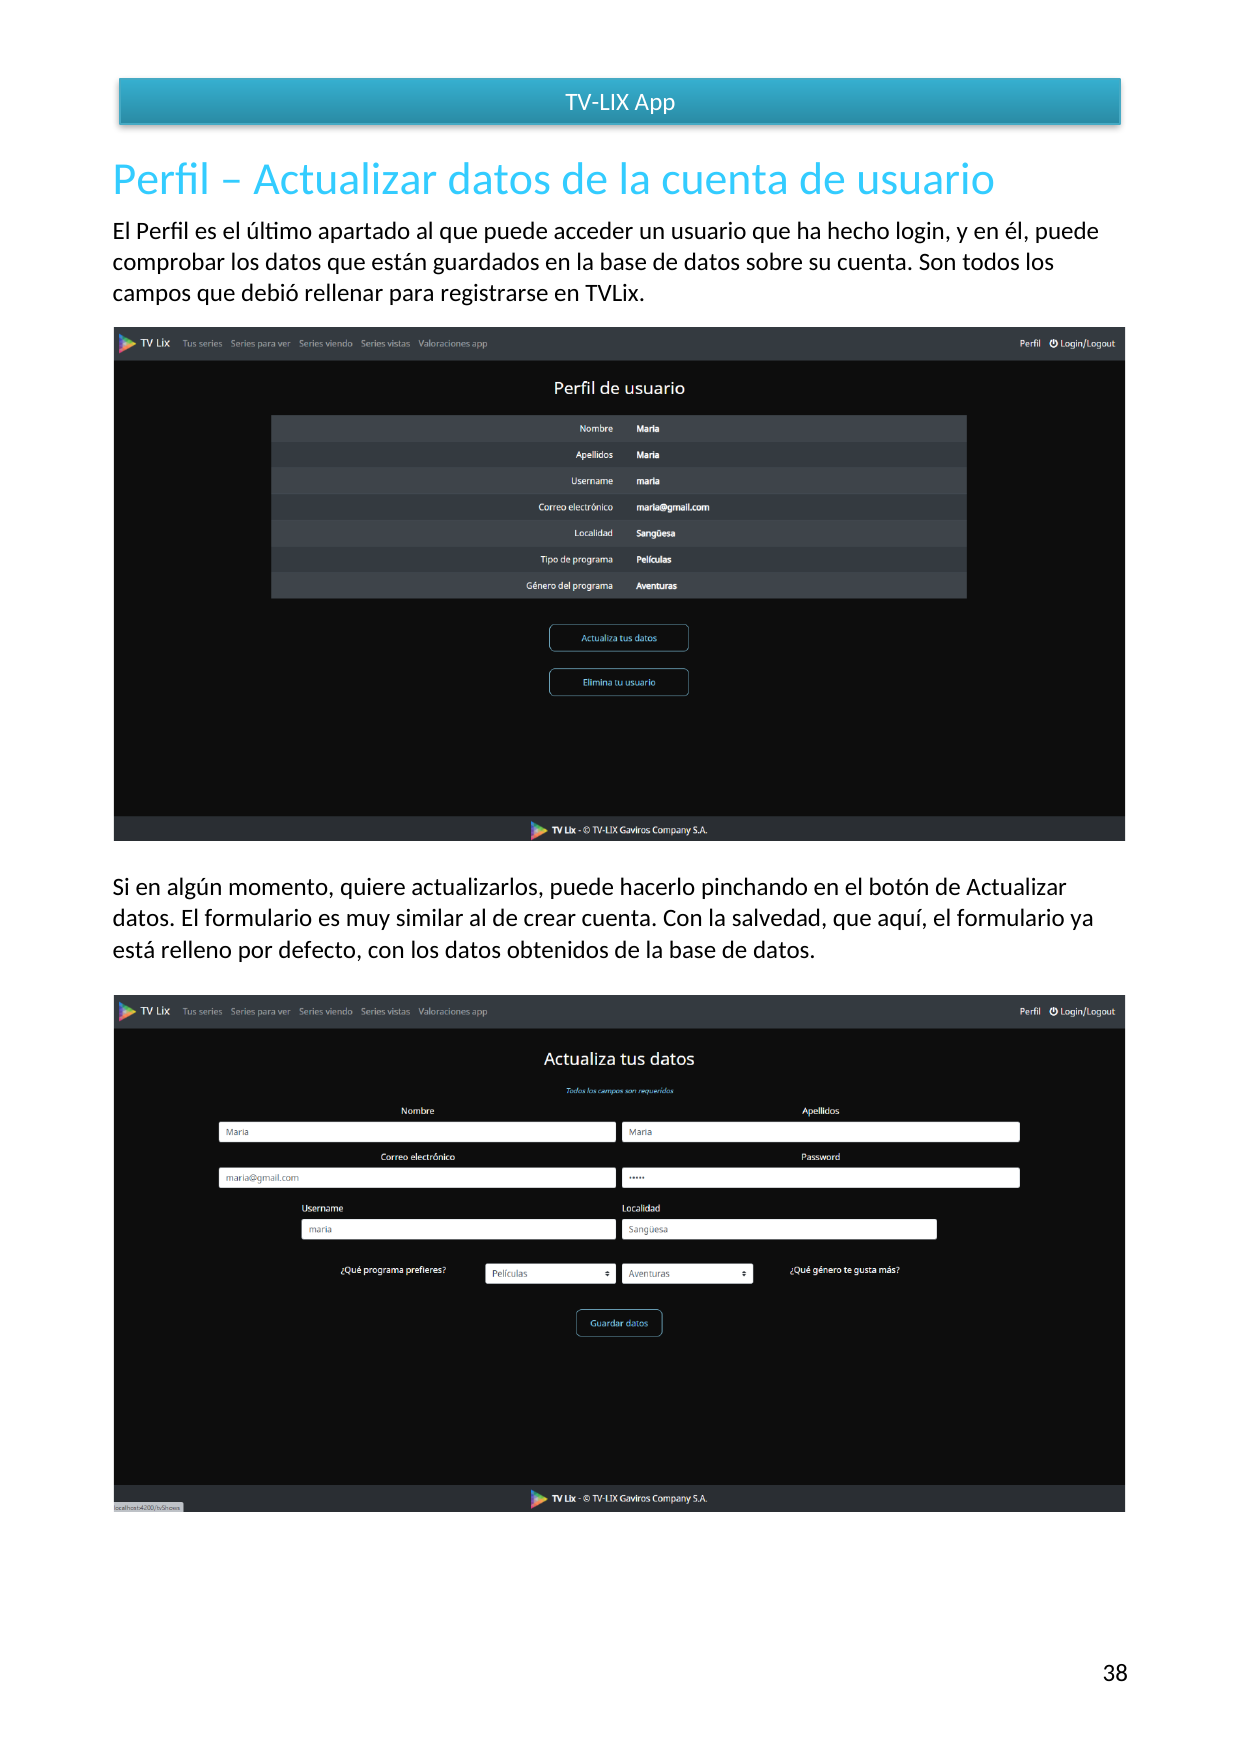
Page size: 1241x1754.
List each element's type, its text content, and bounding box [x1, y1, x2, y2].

picture [112, 327, 1124, 840]
text El Perfil es el último apartado al que puede acceder un usuario que ha hecho login, y en él, puede comprobar los datos que están guardados en la base de datos sobre su cuenta. Son todos los campos que debió rellenar para registrarse en TVLix. [112, 214, 1128, 308]
subtitle Perfil – Actualizar datos de la cuenta de usuario [112, 150, 1128, 206]
picture [112, 995, 1124, 1511]
